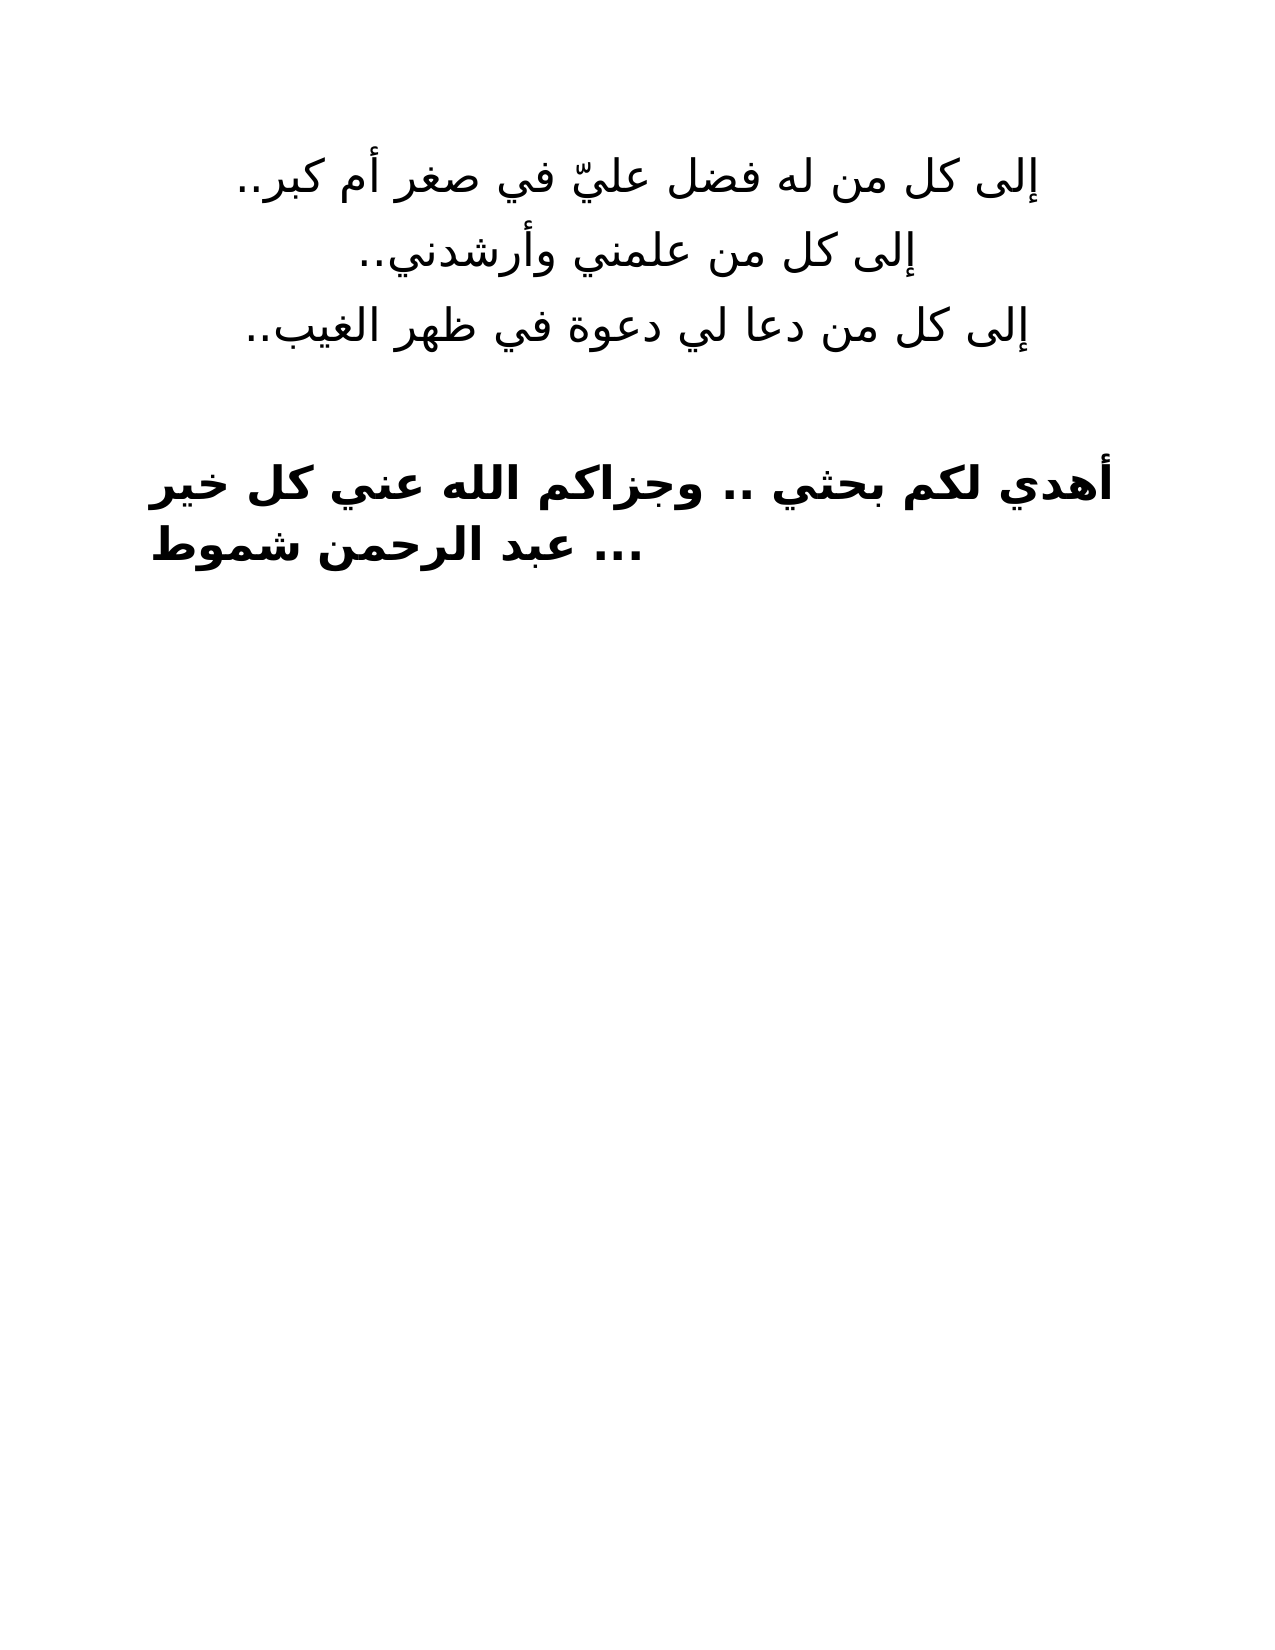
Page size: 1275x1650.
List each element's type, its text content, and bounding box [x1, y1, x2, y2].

text إلى كل من دعا لي دعوة في ظهر الغيب.. [150, 298, 1125, 352]
text أهدي لكم بحثي .. وجزاكم الله عني كل خير ... عبد الرحمن شموط [150, 456, 1125, 571]
text إلى كل من له فضل عليّ في صغر أم كبر.. [150, 150, 1125, 203]
text إلى كل من علمني وأرشدني.. [150, 224, 1125, 277]
